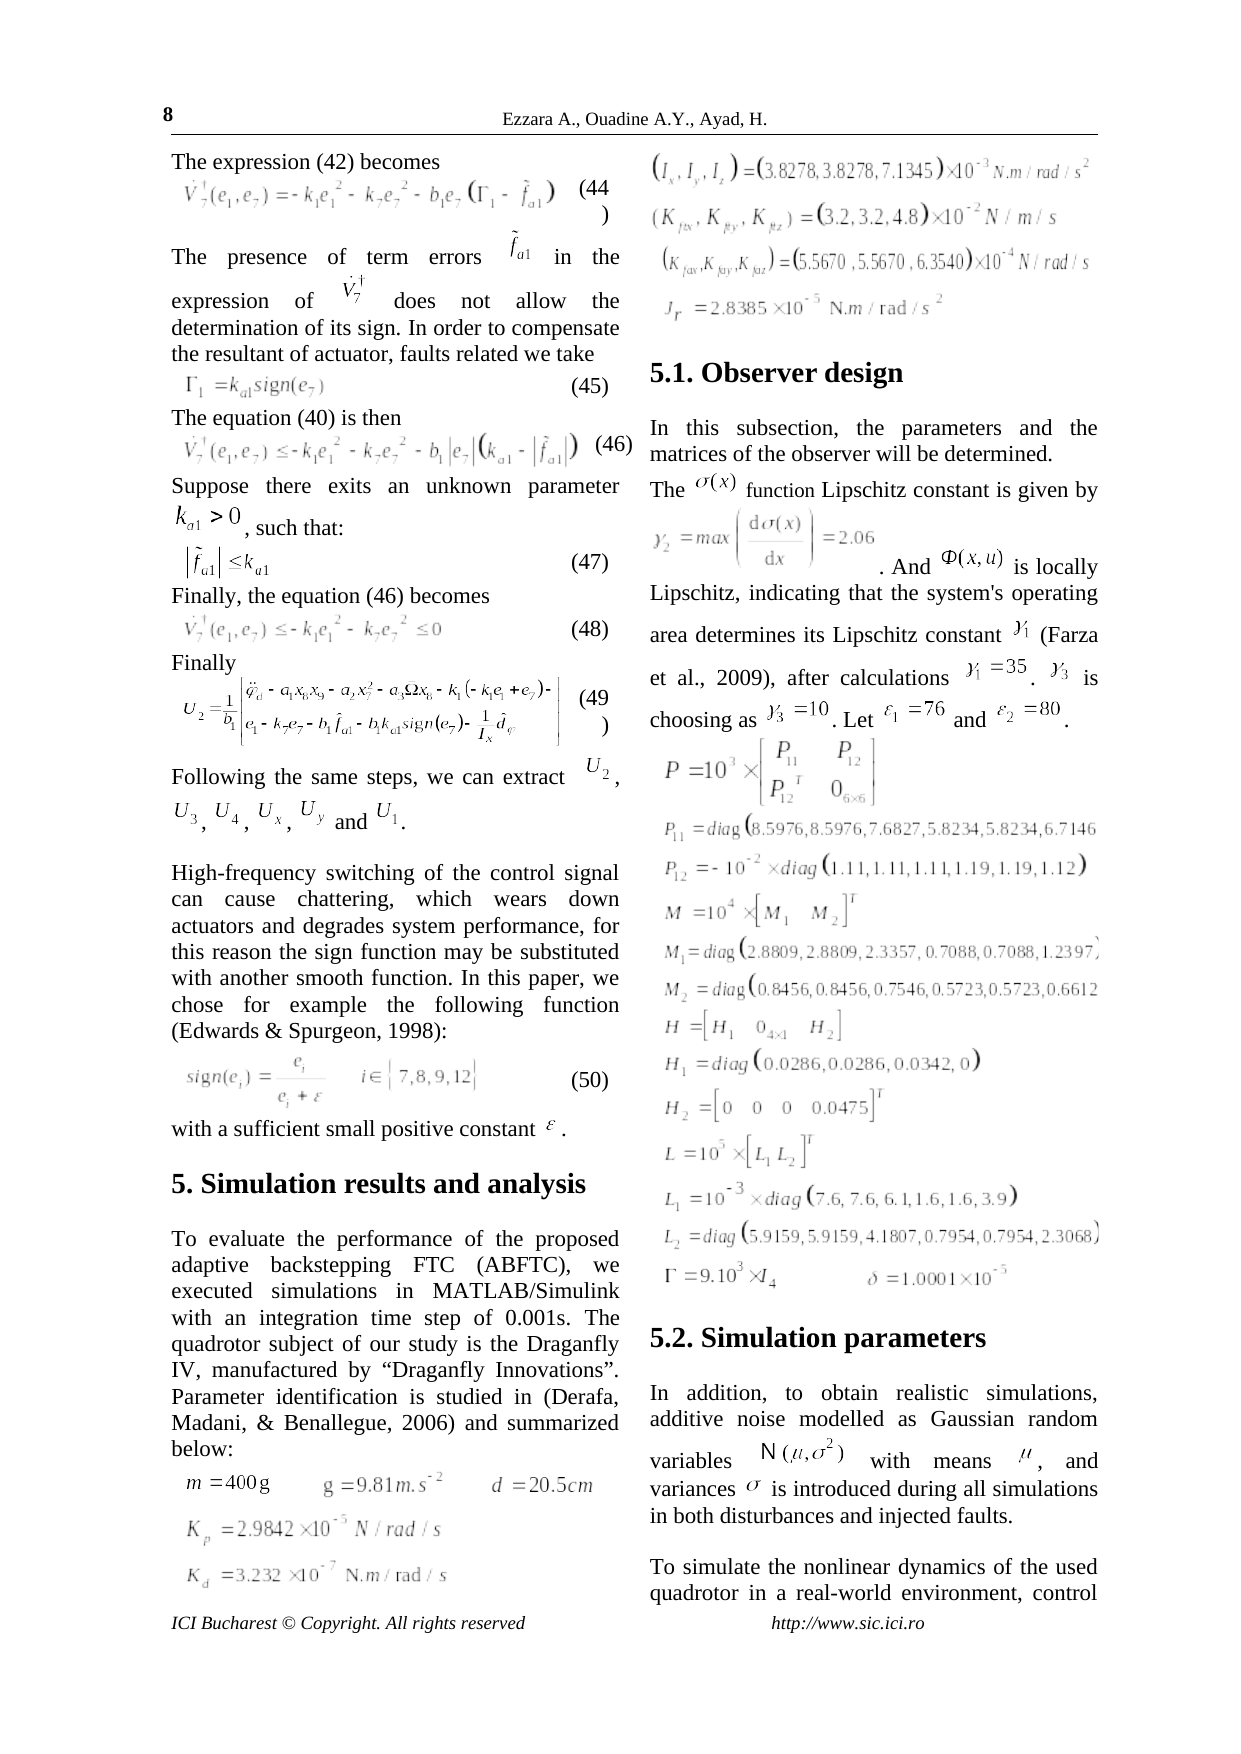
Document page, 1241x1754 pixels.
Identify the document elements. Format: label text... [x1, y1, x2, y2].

text Suppose there exits an unknown parameter , such that: [171, 472, 620, 541]
text The expression (42) becomes [171, 148, 620, 174]
table_header (45) [401, 367, 620, 404]
text 5.1. Observer design [649, 355, 1098, 389]
table_cell [852, 1255, 1098, 1295]
subtitle 5. Simulation results and analysis [171, 1166, 620, 1199]
text The function Lipschitz constant is given by . And is locally Lipschitz, indicating that the system's operating area determines its Lipschitz constant (Farza et al., 2009), after calculations . is choosing as . Let and . [649, 467, 1098, 732]
table_cell [171, 1552, 620, 1597]
table_cell [650, 285, 1098, 330]
text with a sufficient small positive constant . [171, 1115, 620, 1141]
text In addition, to obtain realistic simulations, additive noise modelled as Gaussian random variables with means , and variances is introduced during all simulations in both disturbances and injected faults. [649, 1378, 1098, 1528]
text The presence of term errors in the expression of does not allow the determination of its sign. In order to compensate the resultant of actuator, faults related we take [171, 227, 620, 367]
table_header ​ [650, 732, 1098, 887]
text To evaluate the performance of the proposed adaptive backstepping FTC (ABFTC), we executed simulations in MATLAB/Simulink with an integration time step of 0.001s. The quadrotor subject of our study is the Draganfly IV, manufactured by “Draganfly Innovations”. Parameter identification is studied in (Derafa, Madani, & Benallegue, 2006) and summarized below: [171, 1224, 620, 1462]
table_header [171, 609, 482, 648]
table_cell [650, 888, 1098, 1008]
table_cell [650, 1255, 852, 1295]
table_header (47) [398, 541, 620, 582]
text High-frequency switching of the control signal can cause chattering, which wears down actuators and degrades system performance, for this reason the sign function may be substituted with another smooth function. In this paper, we chose for example the following function (Edwards & Spurgeon, 1998): [171, 859, 620, 1043]
table_header (50) [527, 1044, 620, 1115]
table_header (46) [583, 430, 635, 472]
table_cell [650, 1129, 1098, 1255]
table_header [478, 1462, 620, 1507]
text Finally [171, 648, 620, 675]
table_header (44) [560, 174, 620, 227]
text Finally, the equation (46) becomes [171, 582, 620, 609]
table_cell [650, 148, 1098, 195]
table_header (49) [561, 675, 620, 747]
table_cell [171, 1507, 620, 1552]
table_cell [650, 195, 1098, 240]
table_cell [650, 240, 1098, 285]
table_header [171, 430, 582, 472]
text Following the same steps, we can extract , , , , and . [171, 747, 620, 834]
text The equation (40) is then [171, 404, 620, 430]
table_header [171, 675, 561, 747]
table_header [171, 1044, 527, 1115]
table_header [171, 541, 397, 582]
table_header [171, 1462, 308, 1507]
subtitle 5.2. Simulation parameters [649, 1320, 1098, 1353]
text In this subsection, the parameters and the matrices of the observer will be determined. [649, 414, 1098, 467]
table_header [171, 174, 560, 227]
table_header [309, 1462, 477, 1507]
table_header [171, 367, 401, 404]
table_header (48) [482, 609, 620, 648]
table_cell [650, 1008, 1098, 1128]
